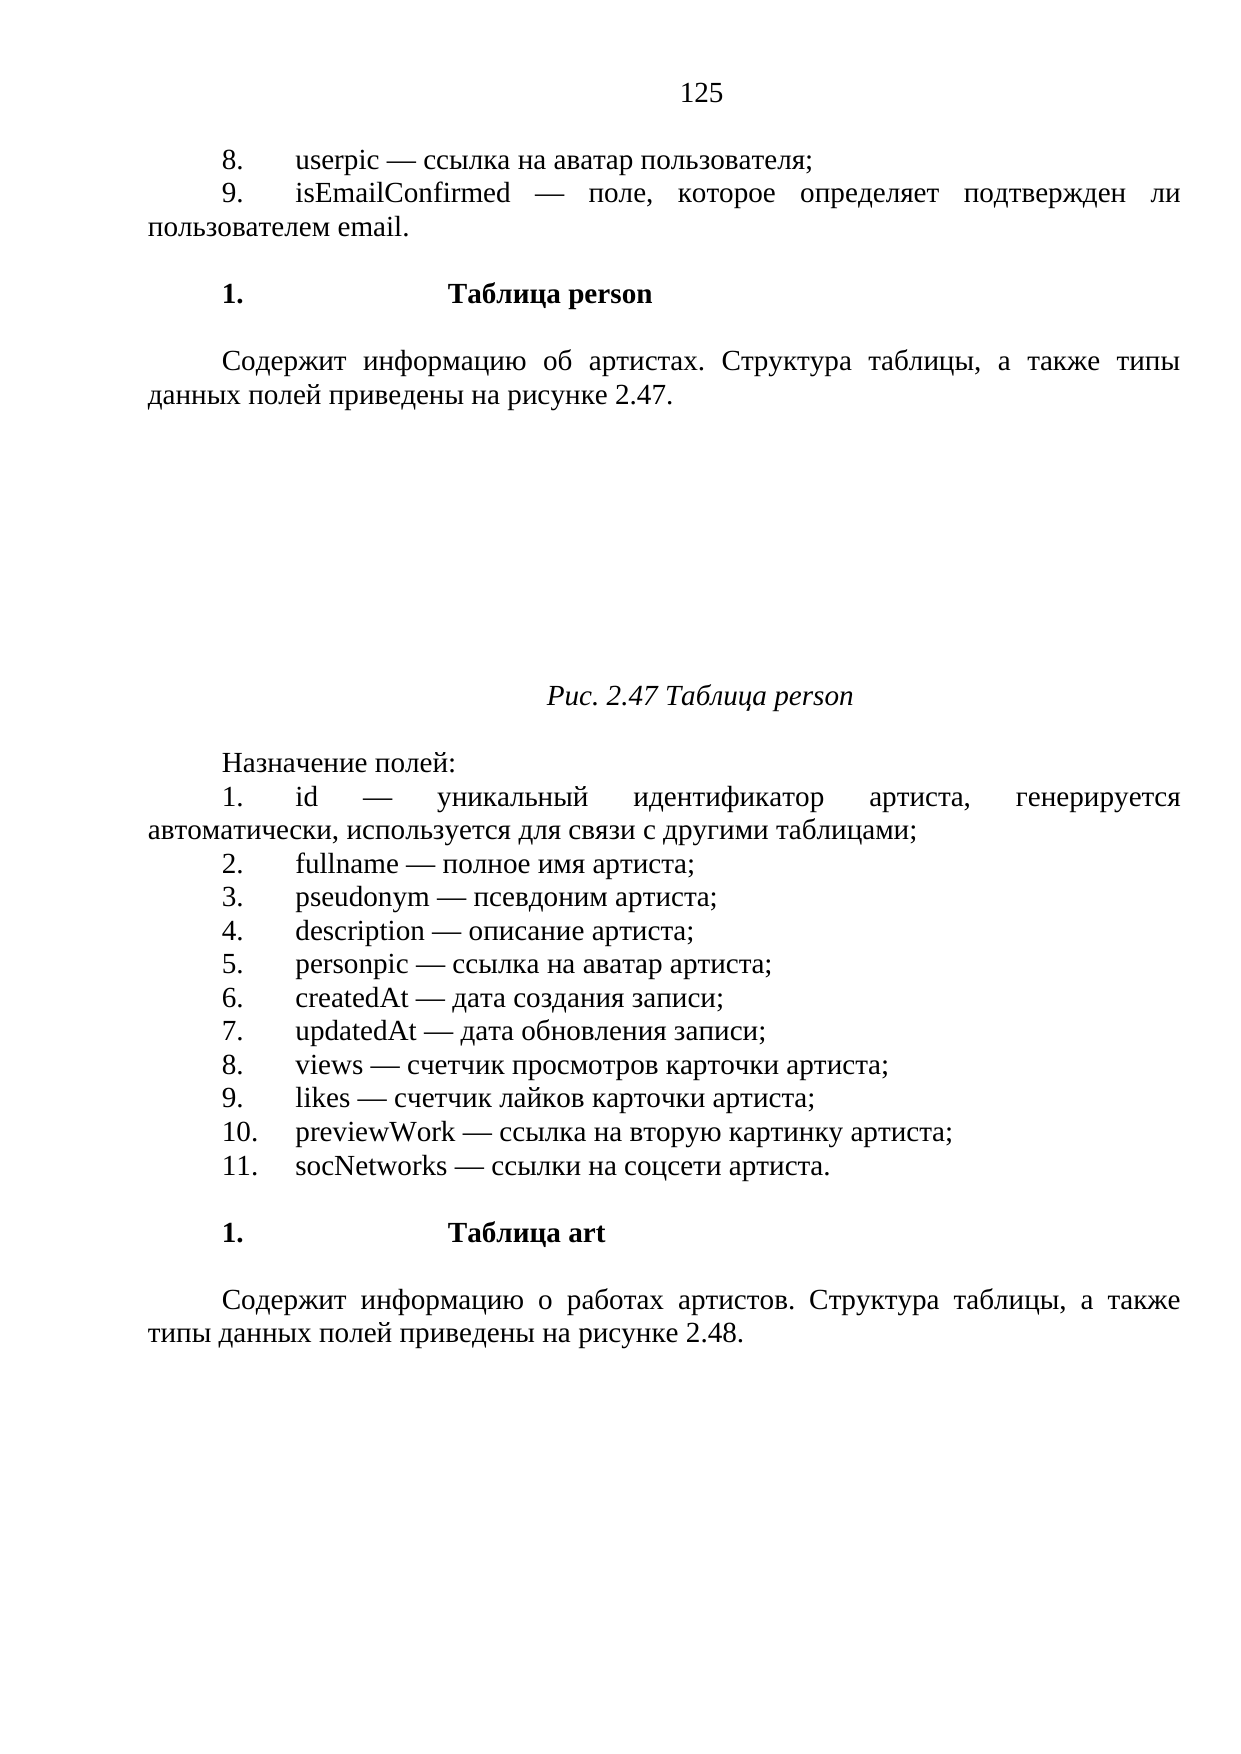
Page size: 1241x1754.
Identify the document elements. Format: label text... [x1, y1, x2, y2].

list personpic — ссылка на аватар артиста; [148, 946, 1181, 980]
list updatedAt — дата обновления записи; [148, 1013, 1181, 1047]
text Рис. 2.47 Таблица person [148, 678, 1181, 712]
list previewWork — ссылка на вторую картинку артиста; [148, 1114, 1181, 1148]
list views — счетчик просмотров карточки артиста; [148, 1047, 1181, 1081]
text Содержит информацию о работах артистов. Структура таблицы, а также типы данных полей приведены на рисунке 2.48. [148, 1282, 1181, 1349]
list likes — счетчик лайков карточки артиста; [148, 1081, 1181, 1114]
list pseudonym — псевдоним артиста; [148, 879, 1181, 913]
list isEmailConfirmed — поле, которое определяет подтвержден ли пользователем email. [148, 176, 1181, 243]
list createdAt — дата создания записи; [148, 980, 1181, 1013]
list socNetworks — ссылки на соцсети артиста. [148, 1148, 1181, 1181]
list Таблица art [148, 1215, 1181, 1248]
list fullname — полное имя артиста; [148, 846, 1181, 879]
list Таблица person [148, 276, 1181, 310]
list userpic — ссылка на аватар пользователя; [148, 142, 1181, 176]
text Содержит информацию об артистах. Структура таблицы, а также типы данных полей приведены на рисунке 2.47. [148, 343, 1181, 410]
list id — уникальный идентификатор артиста, генерируется автоматически, используется для связи с другими таблицами; [148, 779, 1181, 846]
text Назначение полей: [148, 745, 1181, 779]
list description — описание артиста; [148, 913, 1181, 946]
